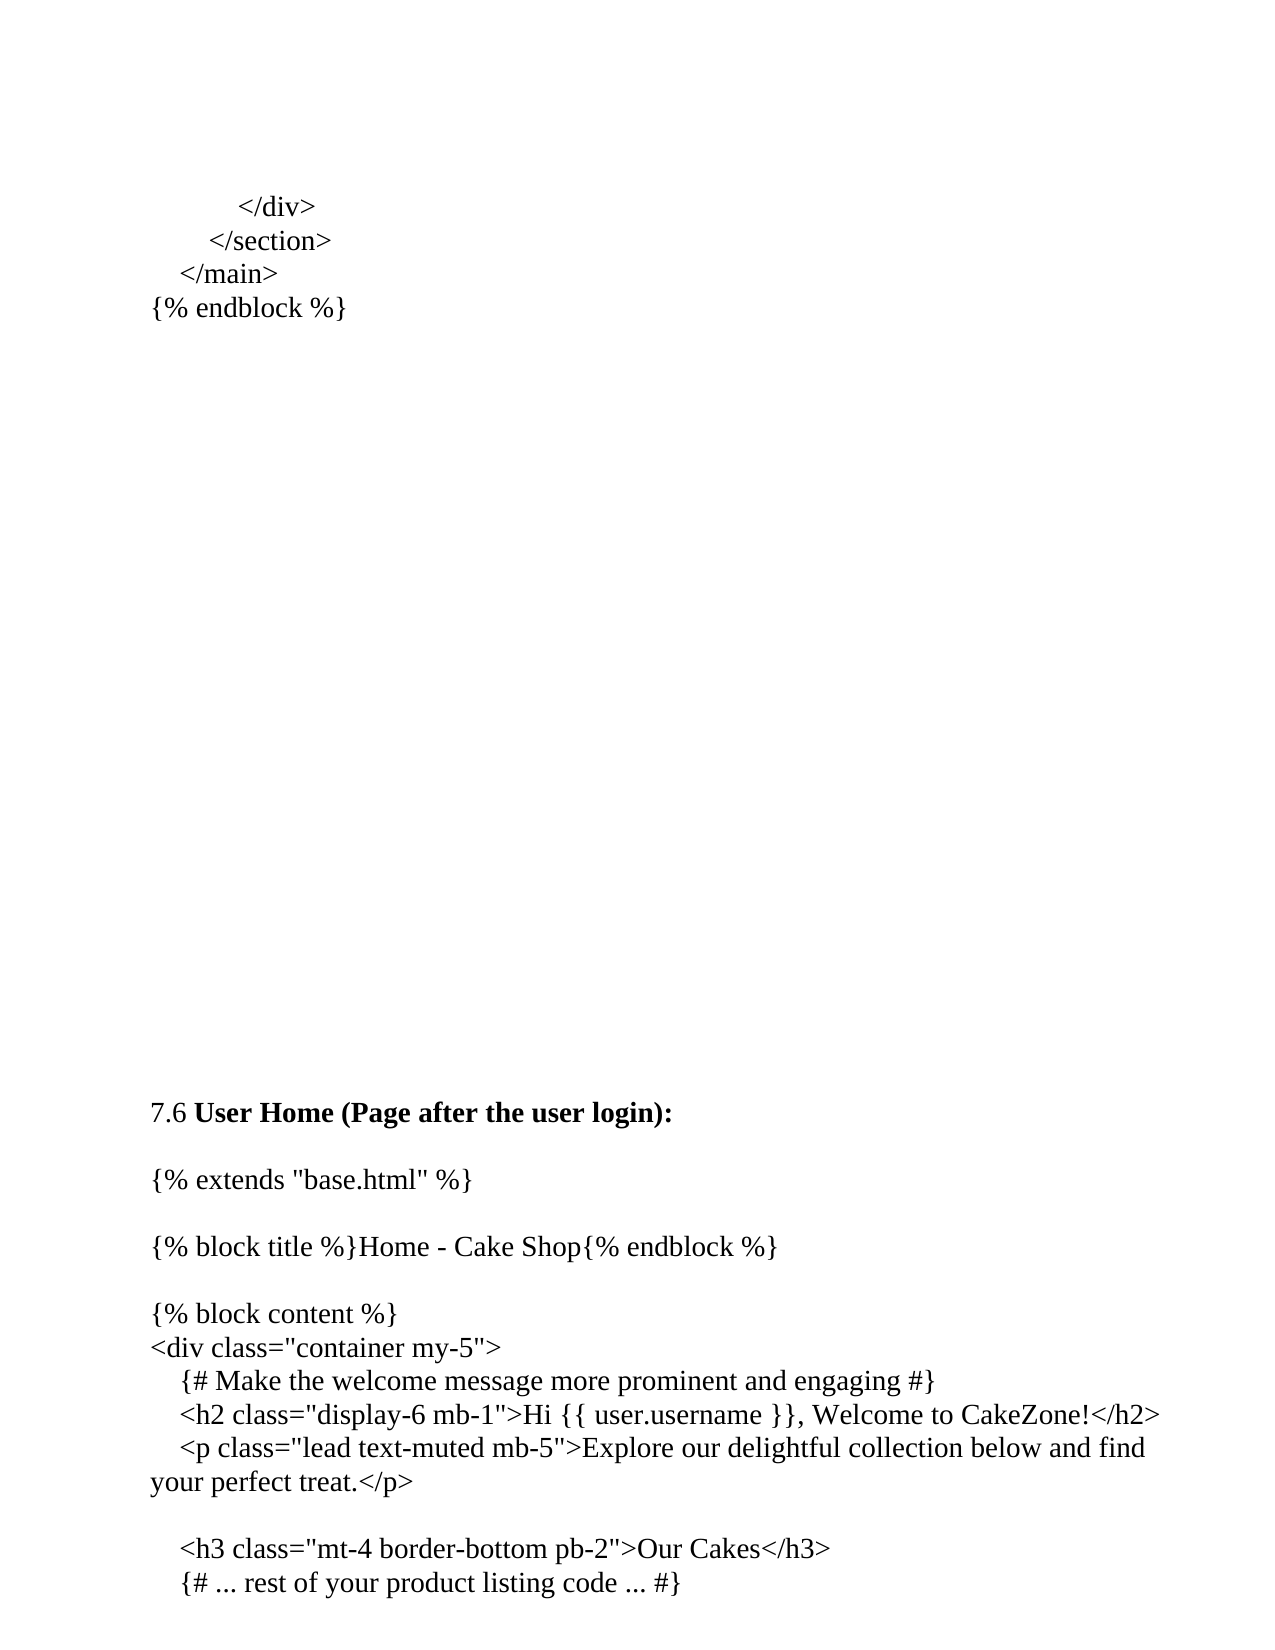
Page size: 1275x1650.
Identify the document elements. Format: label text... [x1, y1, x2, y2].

text <h3 class="mt-4 border-bottom pb-2">Our Cakes</h3> [150, 1531, 1162, 1565]
text </section> [150, 223, 1162, 257]
text {% block content %} [150, 1296, 1162, 1330]
text {% endblock %} [150, 290, 1162, 324]
text 7.6 User Home (Page after the user login): [150, 1095, 1162, 1129]
text <div class="container my-5"> [150, 1330, 1162, 1363]
text <h2 class="display-6 mb-1">Hi {{ user.username }}, Welcome to CakeZone!</h2> [150, 1397, 1162, 1431]
text {# ... rest of your product listing code ... #} [150, 1565, 1162, 1598]
text </main> [150, 257, 1162, 290]
text {% block title %}Home - Cake Shop{% endblock %} [150, 1229, 1162, 1263]
text {% extends "base.html" %} [150, 1162, 1162, 1196]
text <p class="lead text-muted mb-5">Explore our delightful collection below and find your perfect treat.</p> [150, 1431, 1162, 1498]
text {# Make the welcome message more prominent and engaging #} [150, 1363, 1162, 1397]
text </div> [150, 189, 1162, 223]
